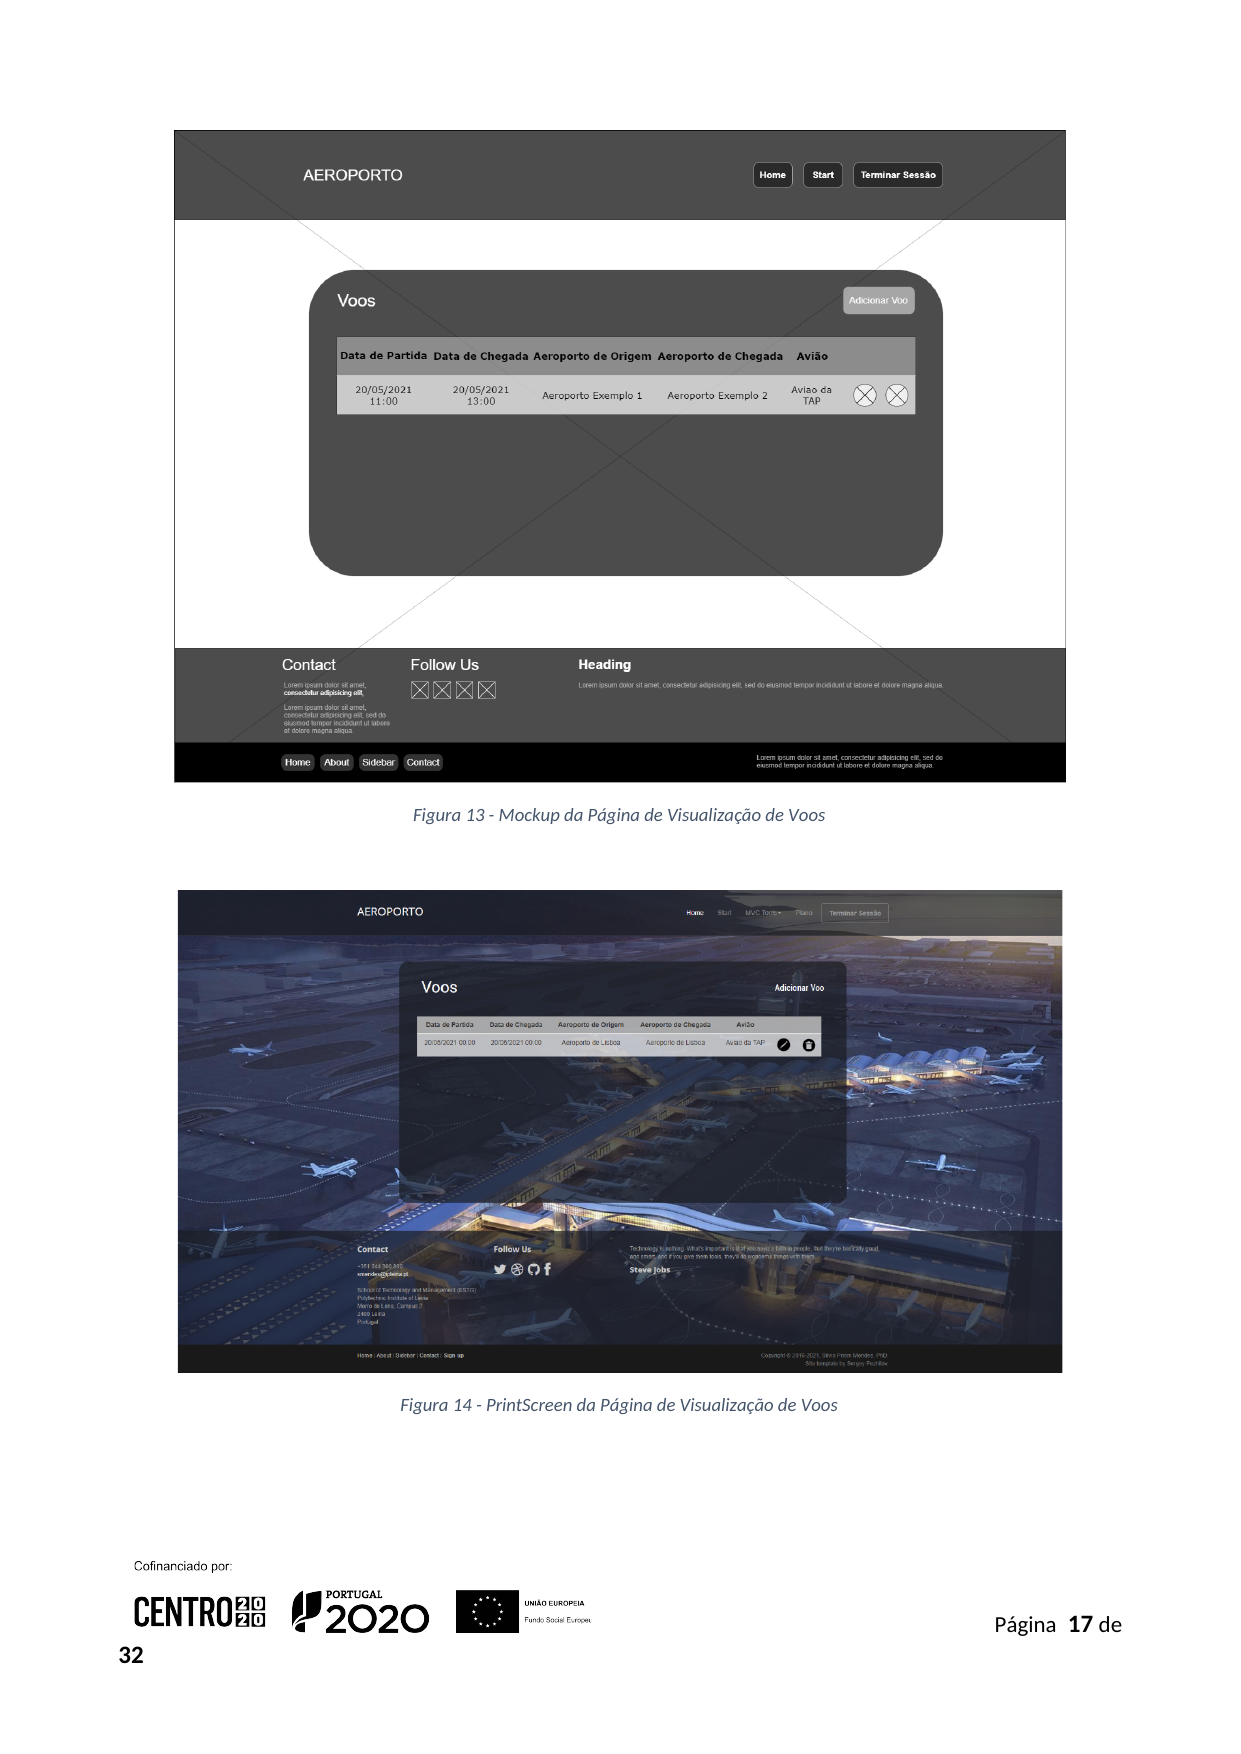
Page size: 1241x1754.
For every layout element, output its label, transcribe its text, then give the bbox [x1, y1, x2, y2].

picture [177, 890, 1063, 1373]
text Figura 14 - PrintScreen da Página de Visualização de Voos [118, 1393, 1122, 1416]
text Figura 13 - Mockup da Página de Visualização de Voos [118, 803, 1122, 826]
picture [134, 1561, 592, 1633]
picture [174, 130, 1067, 783]
